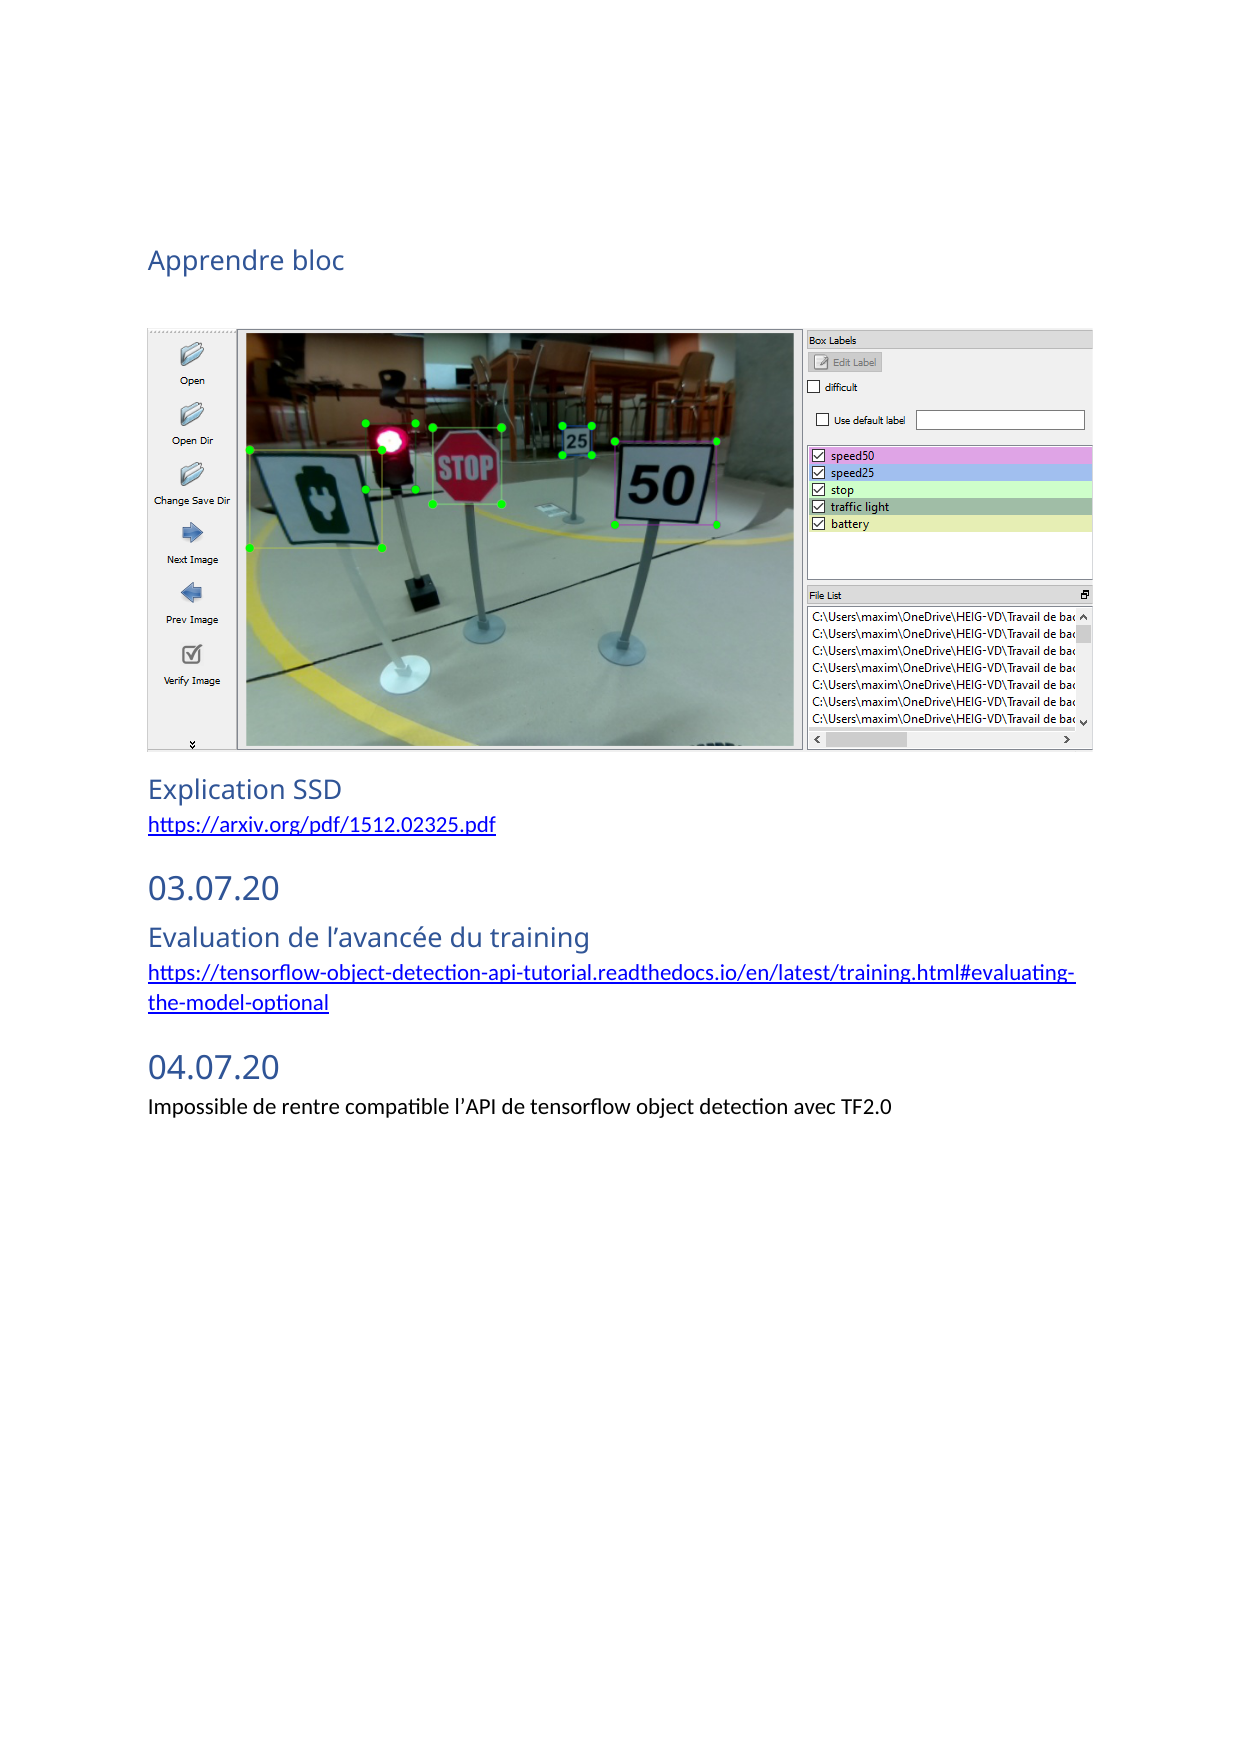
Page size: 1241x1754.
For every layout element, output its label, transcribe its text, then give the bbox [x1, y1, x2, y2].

subtitle Evaluation de l’avancée du training [148, 918, 1093, 955]
text Impossible de rentre compatible l’API de tensorflow object detection avec TF2.0 [148, 1092, 1093, 1121]
text https://arxiv.org/pdf/1512.02325.pdf [148, 810, 1093, 838]
subtitle Apprendre bloc [148, 241, 1093, 278]
picture [147, 328, 1093, 752]
subtitle Explication SSD [148, 770, 1093, 807]
text https://tensorflow-object-detection-api-tutorial.readthedocs.io/en/latest/training.html#evaluating-the-model-optional [148, 958, 1093, 1016]
subtitle 03.07.20 [148, 865, 1093, 911]
subtitle 04.07.20 [148, 1043, 1093, 1089]
